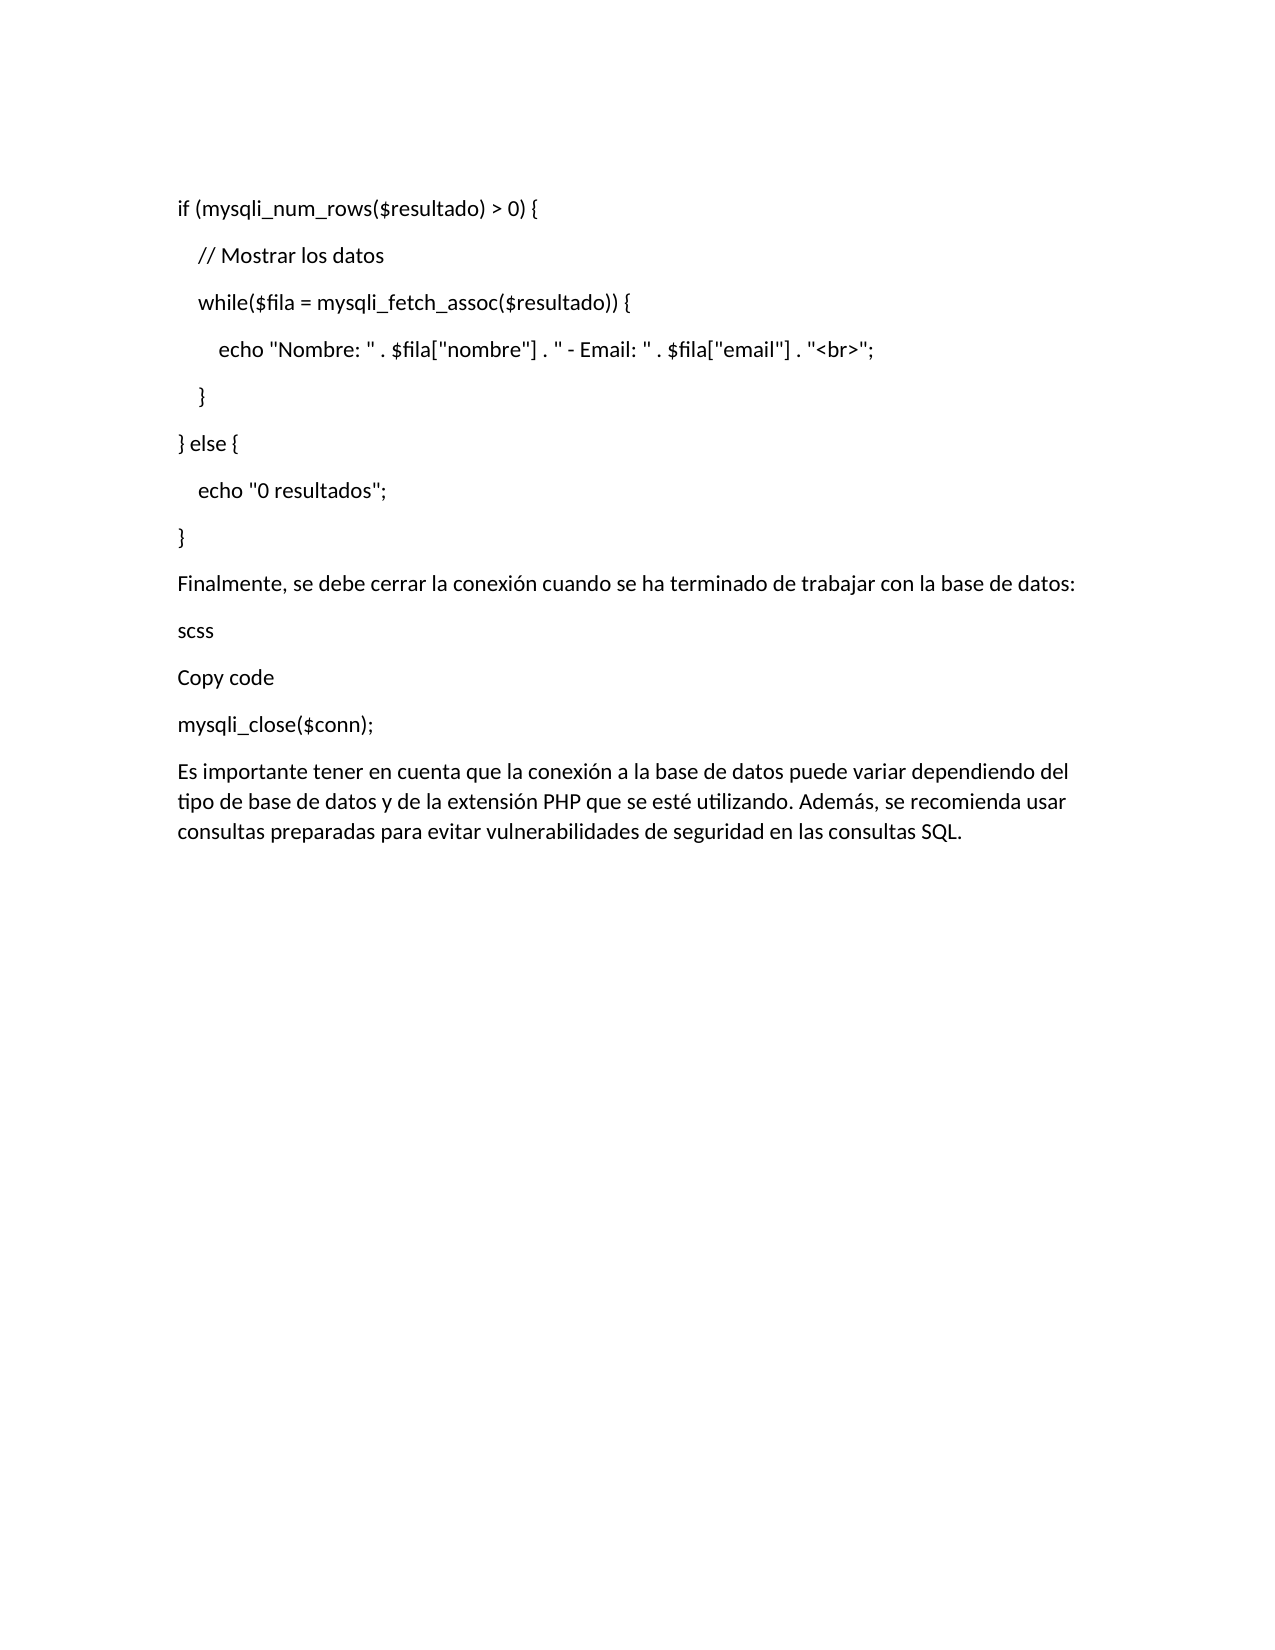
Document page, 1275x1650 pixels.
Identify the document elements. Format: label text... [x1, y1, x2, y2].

text if (mysqli_num_rows($resultado) > 0) { [177, 194, 1098, 222]
text scss [177, 616, 1098, 644]
text // Mostrar los datos [177, 241, 1098, 269]
text Es importante tener en cuenta que la conexión a la base de datos puede variar dependiendo del tipo de base de datos y de la extensión PHP que se esté utilizando. Además, se recomienda usar consultas preparadas para evitar vulnerabilidades de seguridad en las consultas SQL. [177, 757, 1098, 845]
text echo "Nombre: " . $fila["nombre"] . " - Email: " . $fila["email"] . "<br>"; [177, 335, 1098, 363]
text Copy code [177, 663, 1098, 691]
text mysqli_close($conn); [177, 710, 1098, 738]
text echo "0 resultados"; [177, 476, 1098, 504]
text } [177, 523, 1098, 551]
text while($fila = mysqli_fetch_assoc($resultado)) { [177, 288, 1098, 316]
text Finalmente, se debe cerrar la conexión cuando se ha terminado de trabajar con la base de datos: [177, 569, 1098, 597]
text } else { [177, 429, 1098, 457]
text } [177, 382, 1098, 410]
